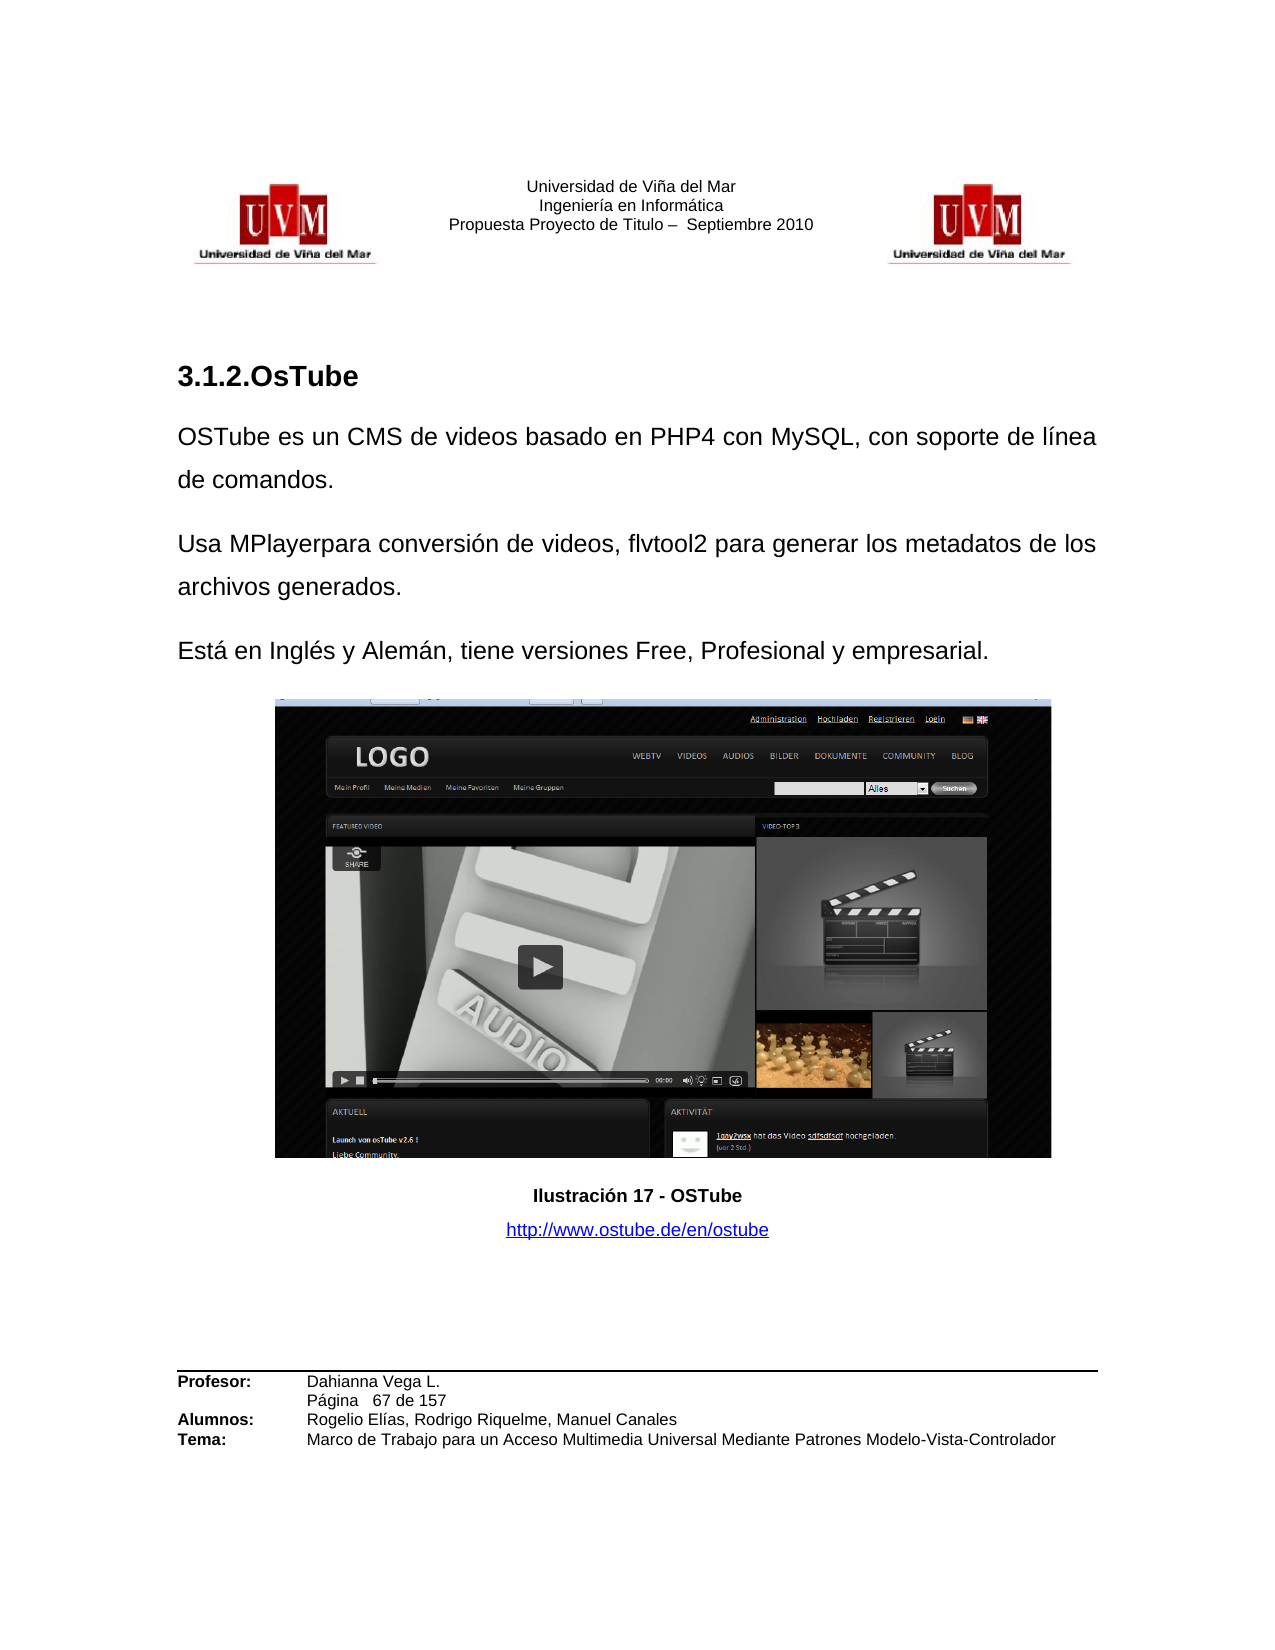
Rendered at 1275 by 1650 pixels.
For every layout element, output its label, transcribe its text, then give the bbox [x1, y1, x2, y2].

text http://www.ostube.de/en/ostube [177, 1218, 1098, 1240]
picture [871, 176, 1084, 267]
picture [275, 699, 1052, 1158]
text Está en Inglés y Alemán, tiene versiones Free, Profesional y empresarial. [177, 636, 1098, 664]
text Usa MPlayerpara conversión de videos, flvtool2 para generar los metadatos de los archivos generados. [177, 529, 1098, 601]
text Ilustración 17 - OSTube [177, 1184, 1098, 1206]
text OSTube es un CMS de videos basado en PHP4 con MySQL, con soporte de línea de comandos. [177, 422, 1098, 493]
subtitle 3.1.2.OsTube [177, 359, 1098, 392]
picture [177, 176, 390, 267]
